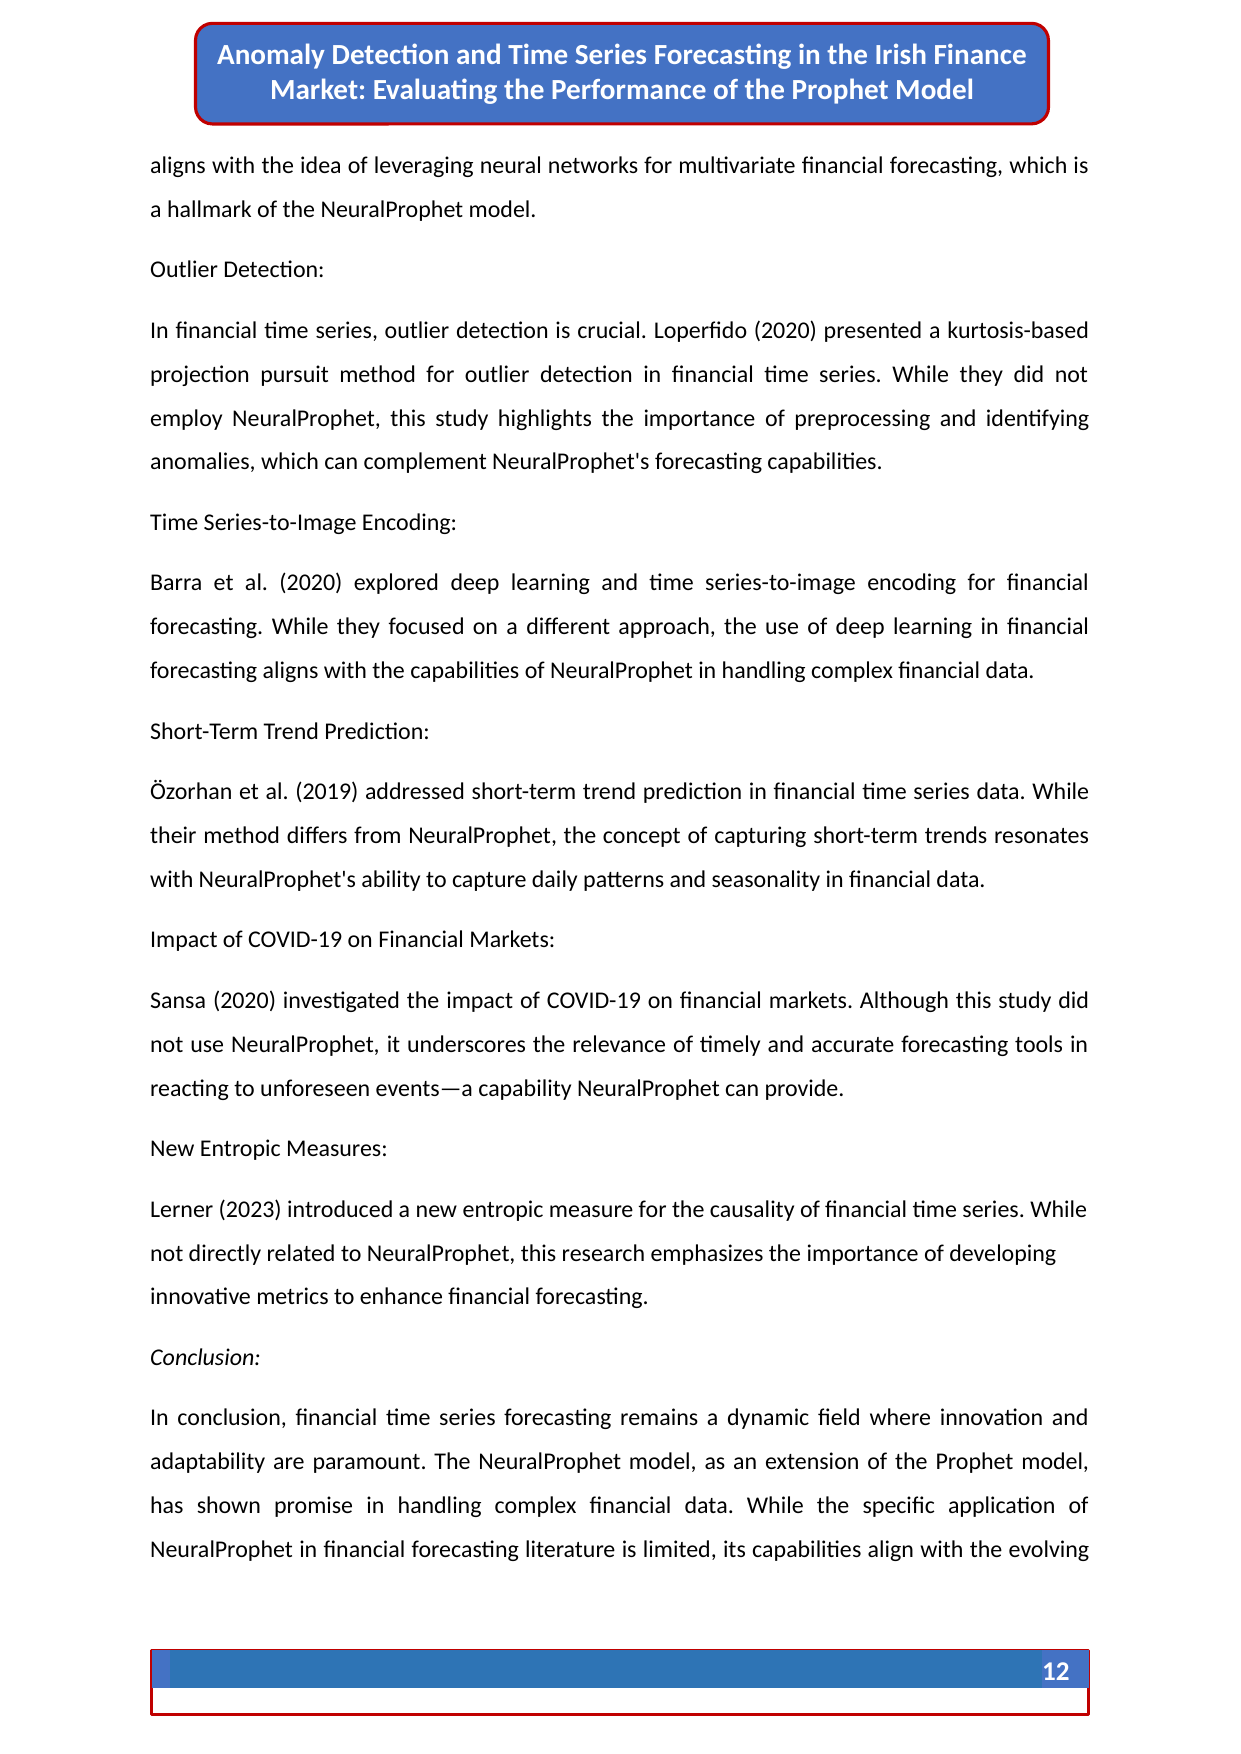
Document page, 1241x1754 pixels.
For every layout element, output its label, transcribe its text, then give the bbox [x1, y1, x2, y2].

text Outlier Detection: [150, 254, 1090, 284]
text Barra et al. (2020) explored deep learning and time series-to-image encoding for financial forecasting. While they focused on a different approach, the use of deep learning in financial forecasting aligns with the capabilities of NeuralProphet in handling complex financial data. [150, 567, 1090, 684]
text Time Series-to-Image Encoding: [150, 507, 1090, 536]
text Lerner (2023) introduced a new entropic measure for the causality of financial time series. While not directly related to NeuralProphet, this research emphasizes the importance of developing innovative metrics to enhance financial forecasting. [150, 1194, 1090, 1311]
text Impact of COVID-19 on Financial Markets: [150, 924, 1090, 954]
text Short-Term Trend Prediction: [150, 716, 1090, 745]
text Sansa (2020) investigated the impact of COVID-19 on financial markets. Although this study did not use NeuralProphet, it underscores the relevance of timely and accurate forecasting tools in reacting to unforeseen events—a capability NeuralProphet can provide. [150, 985, 1090, 1102]
text In financial time series, outlier detection is crucial. Loperfido (2020) presented a kurtosis-based projection pursuit method for outlier detection in financial time series. While they did not employ NeuralProphet, this study highlights the importance of preprocessing and identifying anomalies, which can complement NeuralProphet's forecasting capabilities. [150, 315, 1090, 476]
text Conclusion: [150, 1342, 1090, 1371]
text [150, 1402, 1090, 1563]
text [150, 150, 1090, 223]
text Özorhan et al. (2019) addressed short-term trend prediction in financial time series data. While their method differs from NeuralProphet, the concept of capturing short-term trends resonates with NeuralProphet's ability to capture daily patterns and seasonality in financial data. [150, 776, 1090, 893]
text New Entropic Measures: [150, 1133, 1090, 1162]
